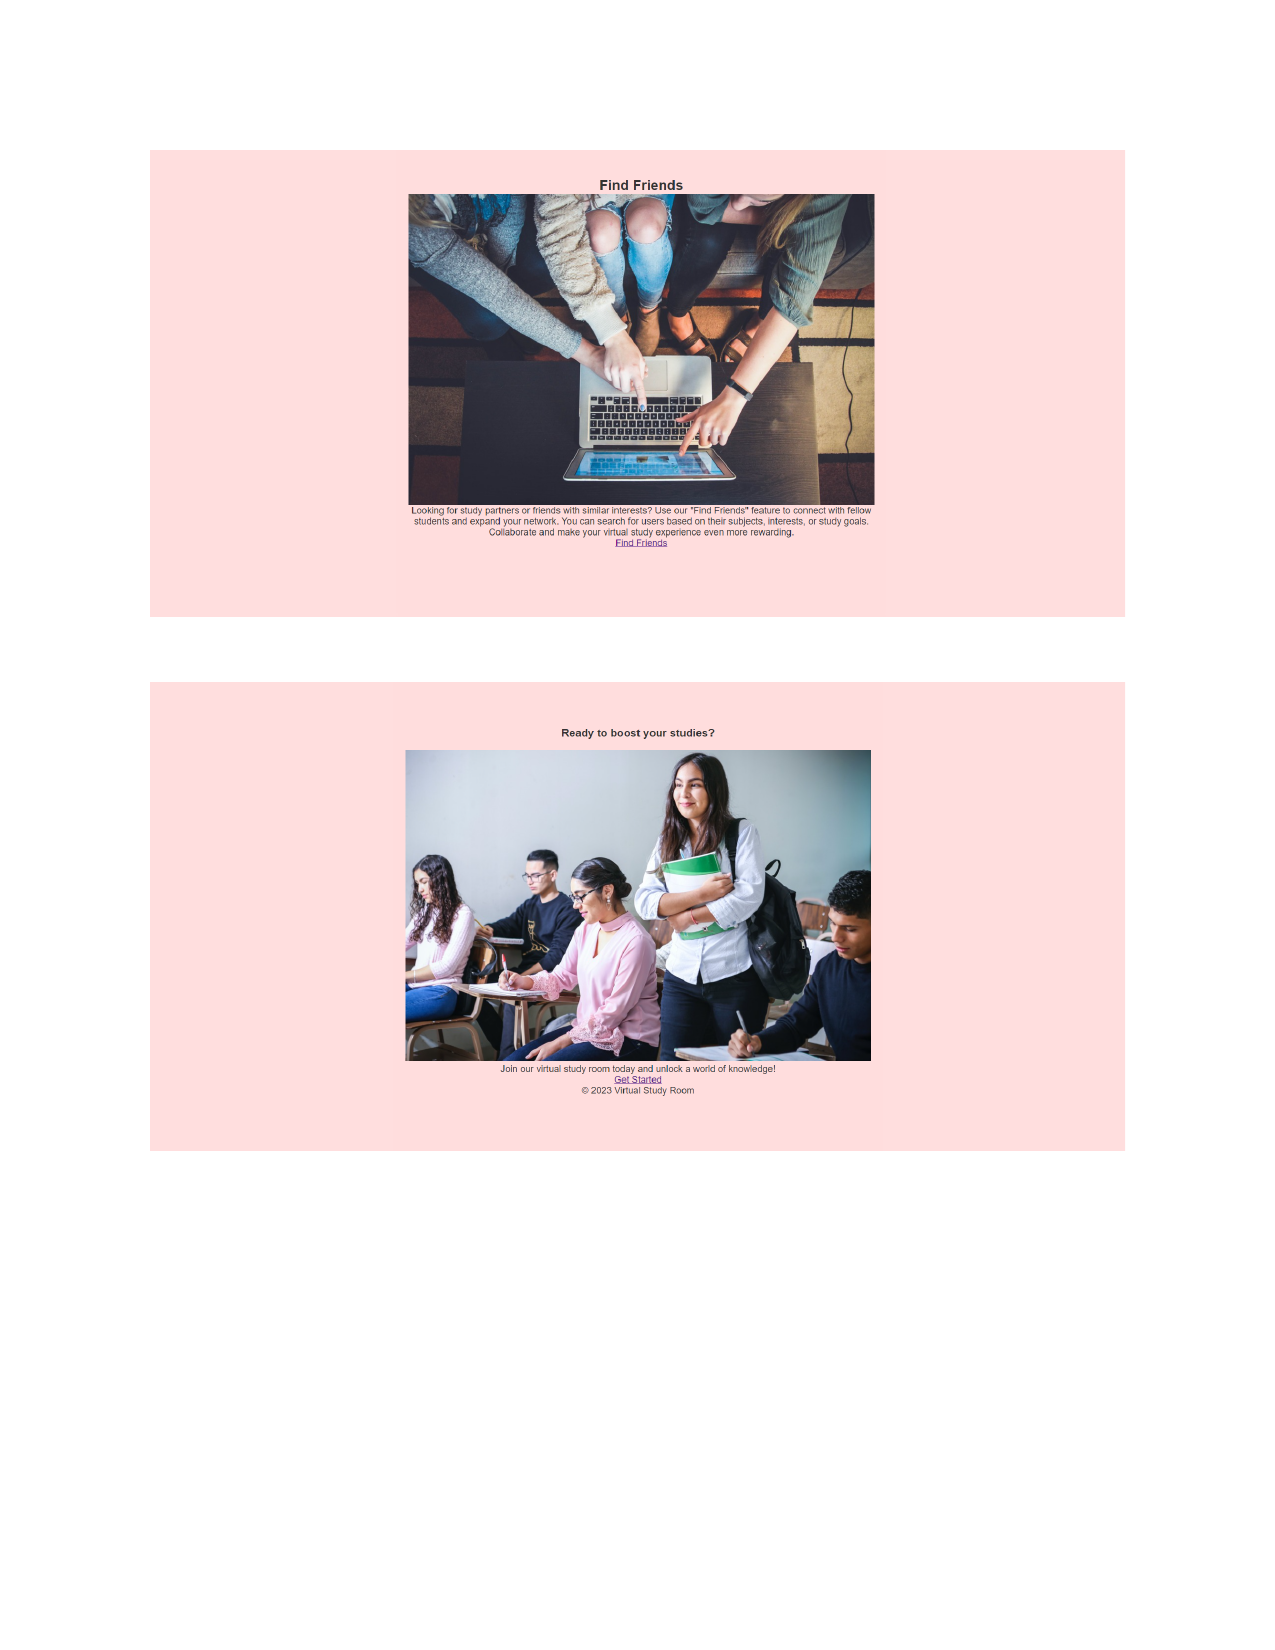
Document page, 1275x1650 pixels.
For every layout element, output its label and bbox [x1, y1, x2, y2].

picture [150, 682, 1125, 1151]
picture [150, 150, 1125, 617]
